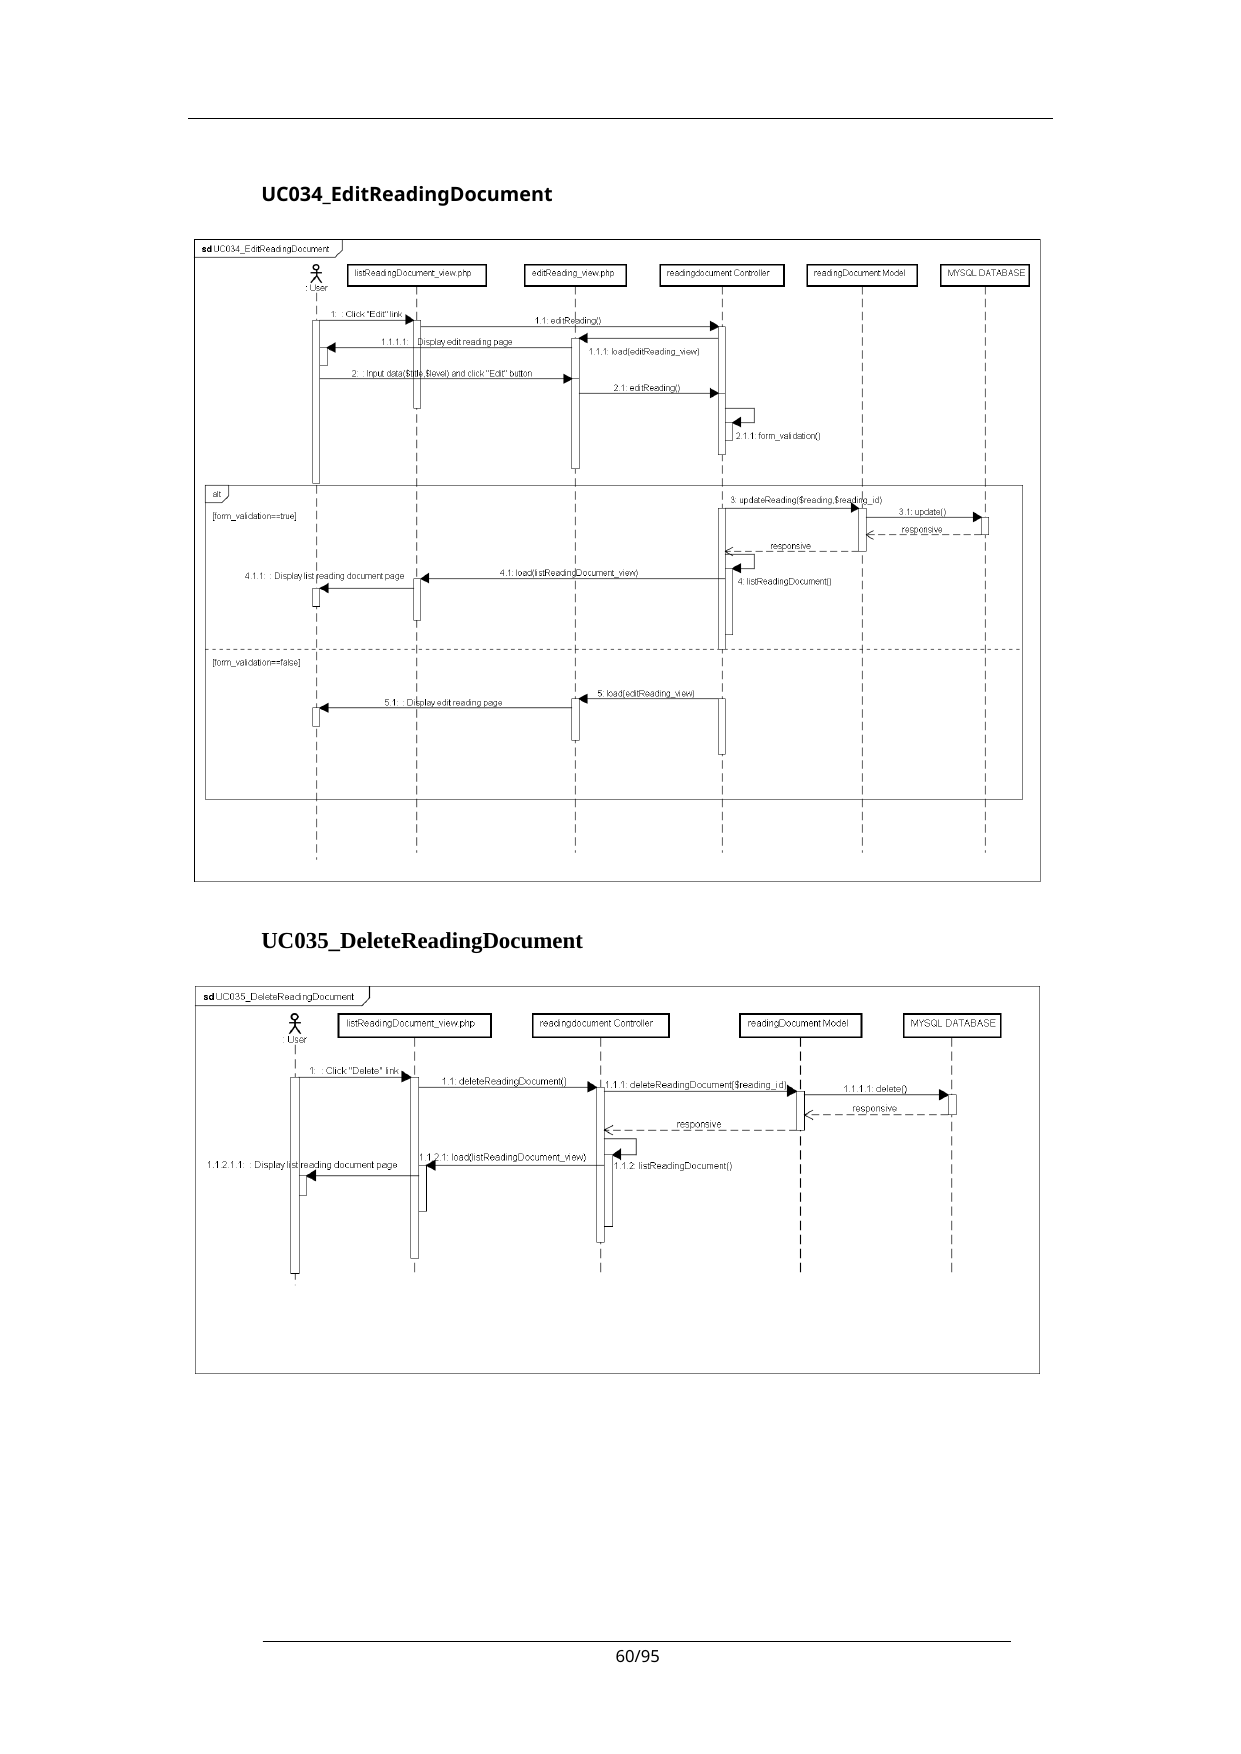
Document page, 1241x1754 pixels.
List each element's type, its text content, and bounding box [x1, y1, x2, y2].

subtitle UC035_DeleteReadingDocument [261, 927, 1053, 953]
subtitle UC034_EditReadingDocument [261, 180, 1053, 207]
picture [187, 978, 1047, 1381]
picture [187, 232, 1047, 888]
